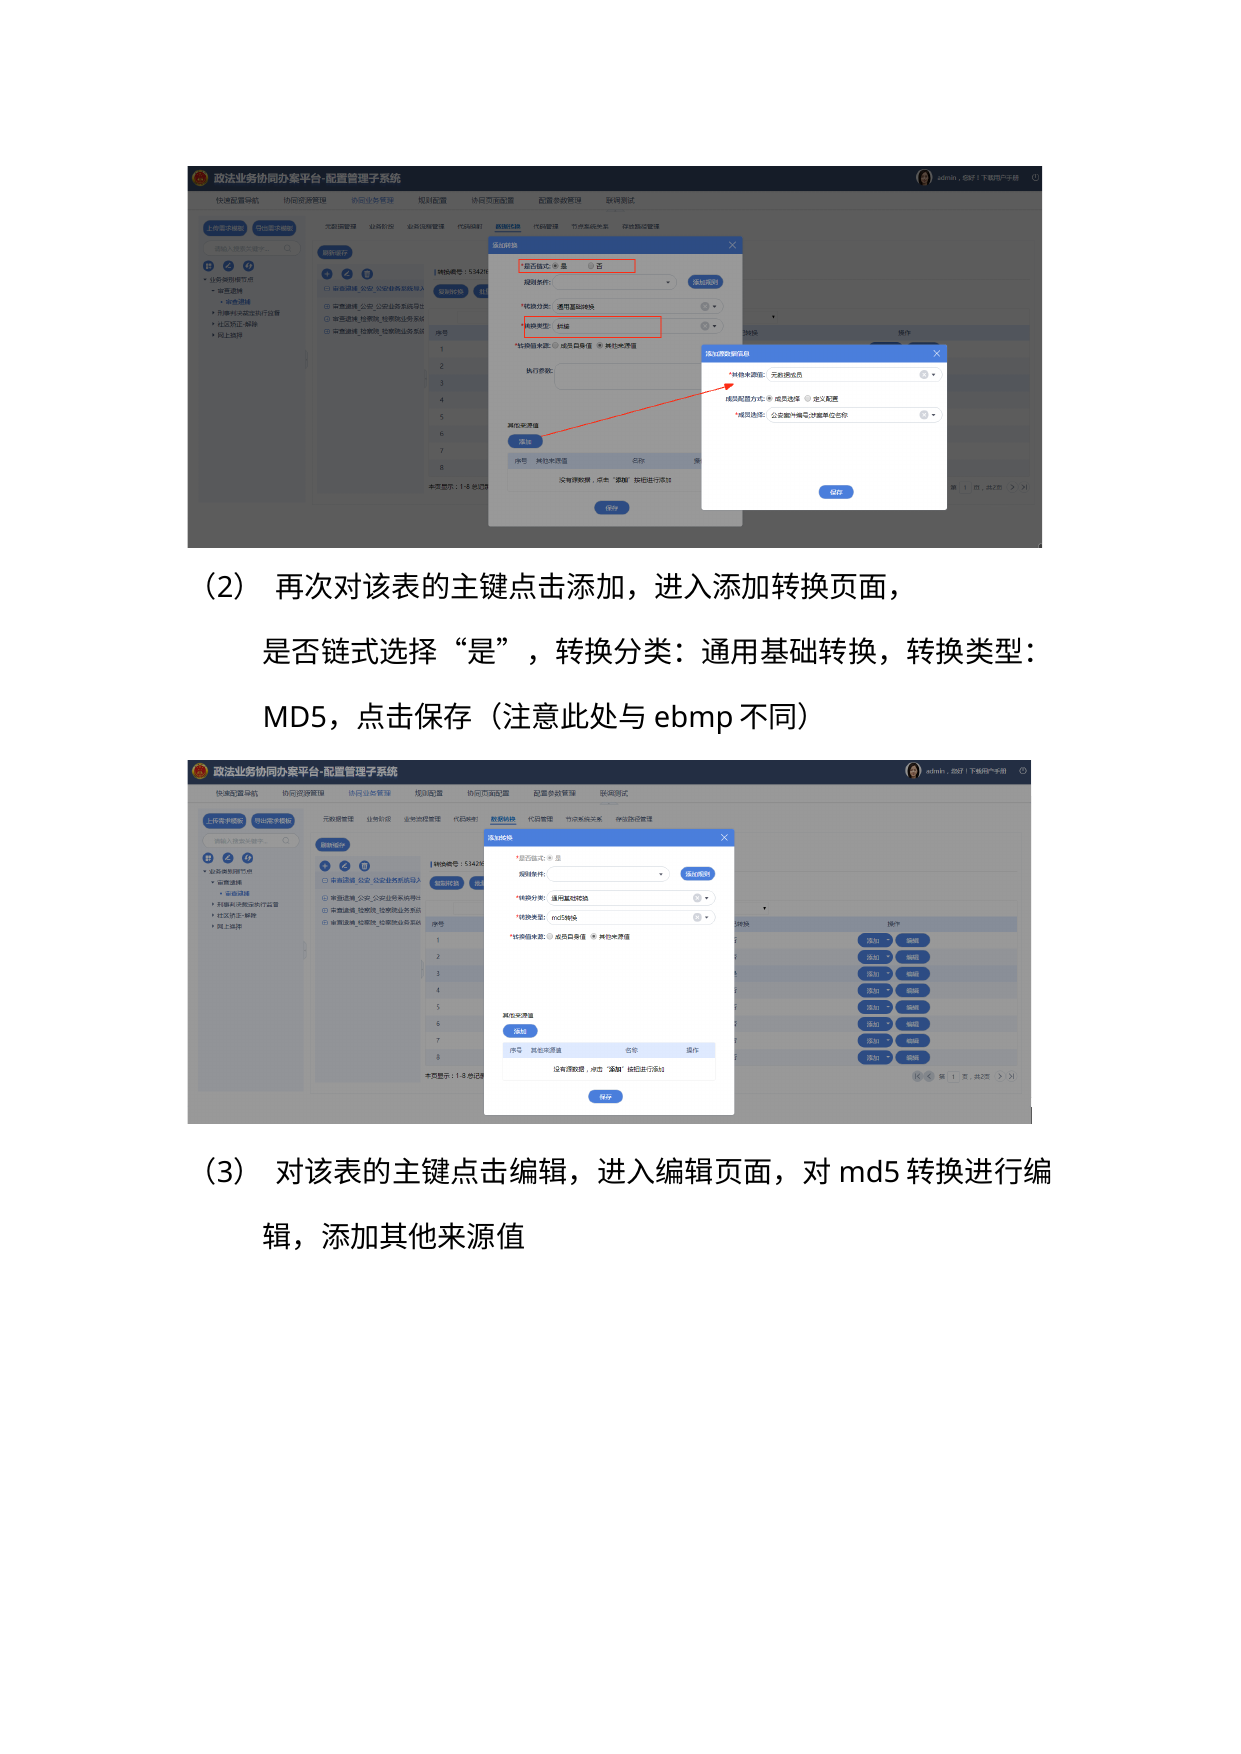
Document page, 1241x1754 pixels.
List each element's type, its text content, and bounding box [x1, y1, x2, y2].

picture [187, 760, 1032, 1124]
list 对该表的主键点击编辑，进入编辑页面，对md5转换进行编辑，添加其他来源值 [187, 1137, 1053, 1267]
picture [187, 166, 1043, 548]
list 再次对该表的主键点击添加，进入添加转换页面， [187, 552, 1053, 617]
list 是否链式选择“是”，转换分类：通用基础转换，转换类型：MD5，点击保存（注意此处与ebmp不同） [262, 617, 1053, 747]
